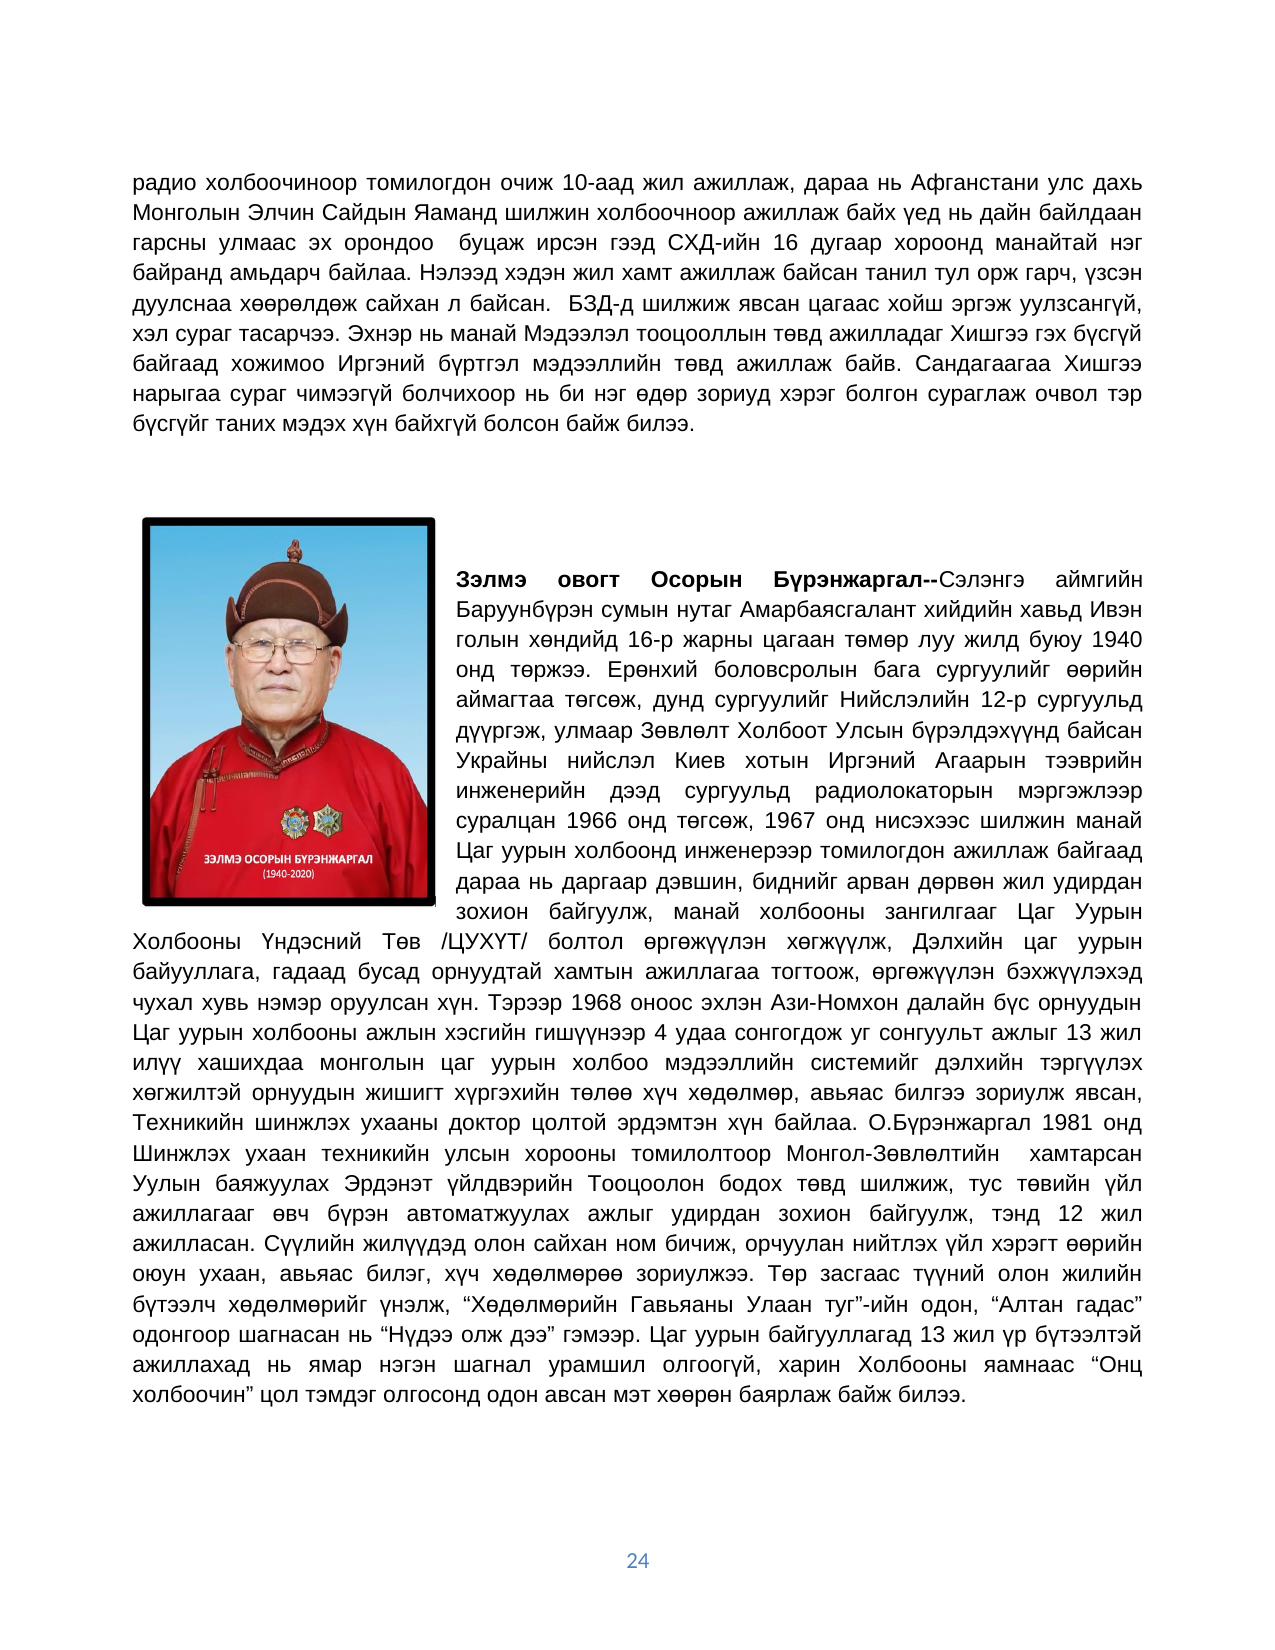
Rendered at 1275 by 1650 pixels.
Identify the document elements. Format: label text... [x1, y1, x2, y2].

picture [140, 514, 437, 908]
text Зэлмэ овогт Осорын Бүрэнжаргал--Сэлэнгэ аймгийн Баруунбүрэн сумын нутаг Амарбаясгалант хийдийн хавьд Ивэн голын хөндийд 16-р жарны цагаан төмөр луу жилд буюу 1940 онд төржээ. Ерөнхий боловсролын бага сургуулийг өөрийн аймагтаа төгсөж, дунд сургуулийг Нийслэлийн 12-р сургуульд дүүргэж, улмаар Зөвлөлт Холбоот Улсын бүрэлдэхүүнд байсан Украйны нийслэл Киев хотын Иргэний Агаарын тээврийн инженерийн дээд сургуульд радиолокаторын мэргэжлээр суралцан 1966 онд төгсөж, 1967 онд нисэхээс шилжин манай Цаг уурын холбоонд инженерээр томилогдон ажиллаж байгаад дараа нь даргаар дэвшин, биднийг арван дөрвөн жил удирдан зохион байгуулж, манай холбооны зангилгааг Цаг Уурын Холбооны Үндэсний Төв /ЦУХҮТ/ болтол өргөжүүлэн хөгжүүлж, Дэлхийн цаг уурын байууллага, гадаад бусад орнуудтай хамтын ажиллагаа тогтоож, өргөжүүлэн бэхжүүлэхэд чухал хувь нэмэр оруулсан хүн. Тэрээр 1968 оноос эхлэн Ази-Номхон далайн бүс орнуудын Цаг уурын холбооны ажлын хэсгийн гишүүнээр 4 удаа сонгогдож уг сонгуульт ажлыг 13 жил илүү хашихдаа монголын цаг уурын холбоо мэдээллийн системийг дэлхийн тэргүүлэх хөгжилтэй орнуудын жишигт хүргэхийн төлөө хүч хөдөлмөр, авьяас билгээ зориулж явсан, Техникийн шинжлэх ухааны доктор цолтой эрдэмтэн хүн байлаа. О.Бүрэнжаргал 1981 онд Шинжлэх ухаан техникийн улсын хорооны томилолтоор Монгол-Зөвлөлтийн хамтарсан Уулын баяжуулах Эрдэнэт үйлдвэрийн Тооцоолон бодох төвд шилжиж, тус төвийн үйл ажиллагааг өвч бүрэн автоматжуулах ажлыг удирдан зохион байгуулж, тэнд 12 жил ажилласан. Сүүлийн жилүүдэд олон сайхан ном бичиж, орчуулан нийтлэх үйл хэрэгт өөрийн оюун ухаан, авьяас билэг, хүч хөдөлмөрөө зориулжээ. Төр засгаас түүний олон жилийн бүтээлч хөдөлмөрийг үнэлж, “Хөдөлмөрийн Гавьяаны Улаан туг”-ийн одон, “Алтан гадас” одонгоор шагнасан нь “Нүдээ олж дээ” гэмээр. Цаг уурын байгууллагад 13 жил үр бүтээлтэй ажиллахад нь ямар нэгэн шагнал урамшил олгоогүй, харин Холбооны яамнаас “Онц холбоочин” цол тэмдэг олгосонд одон авсан мэт хөөрөн баярлаж байж билээ. [132, 566, 1143, 1407]
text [132, 169, 1143, 437]
